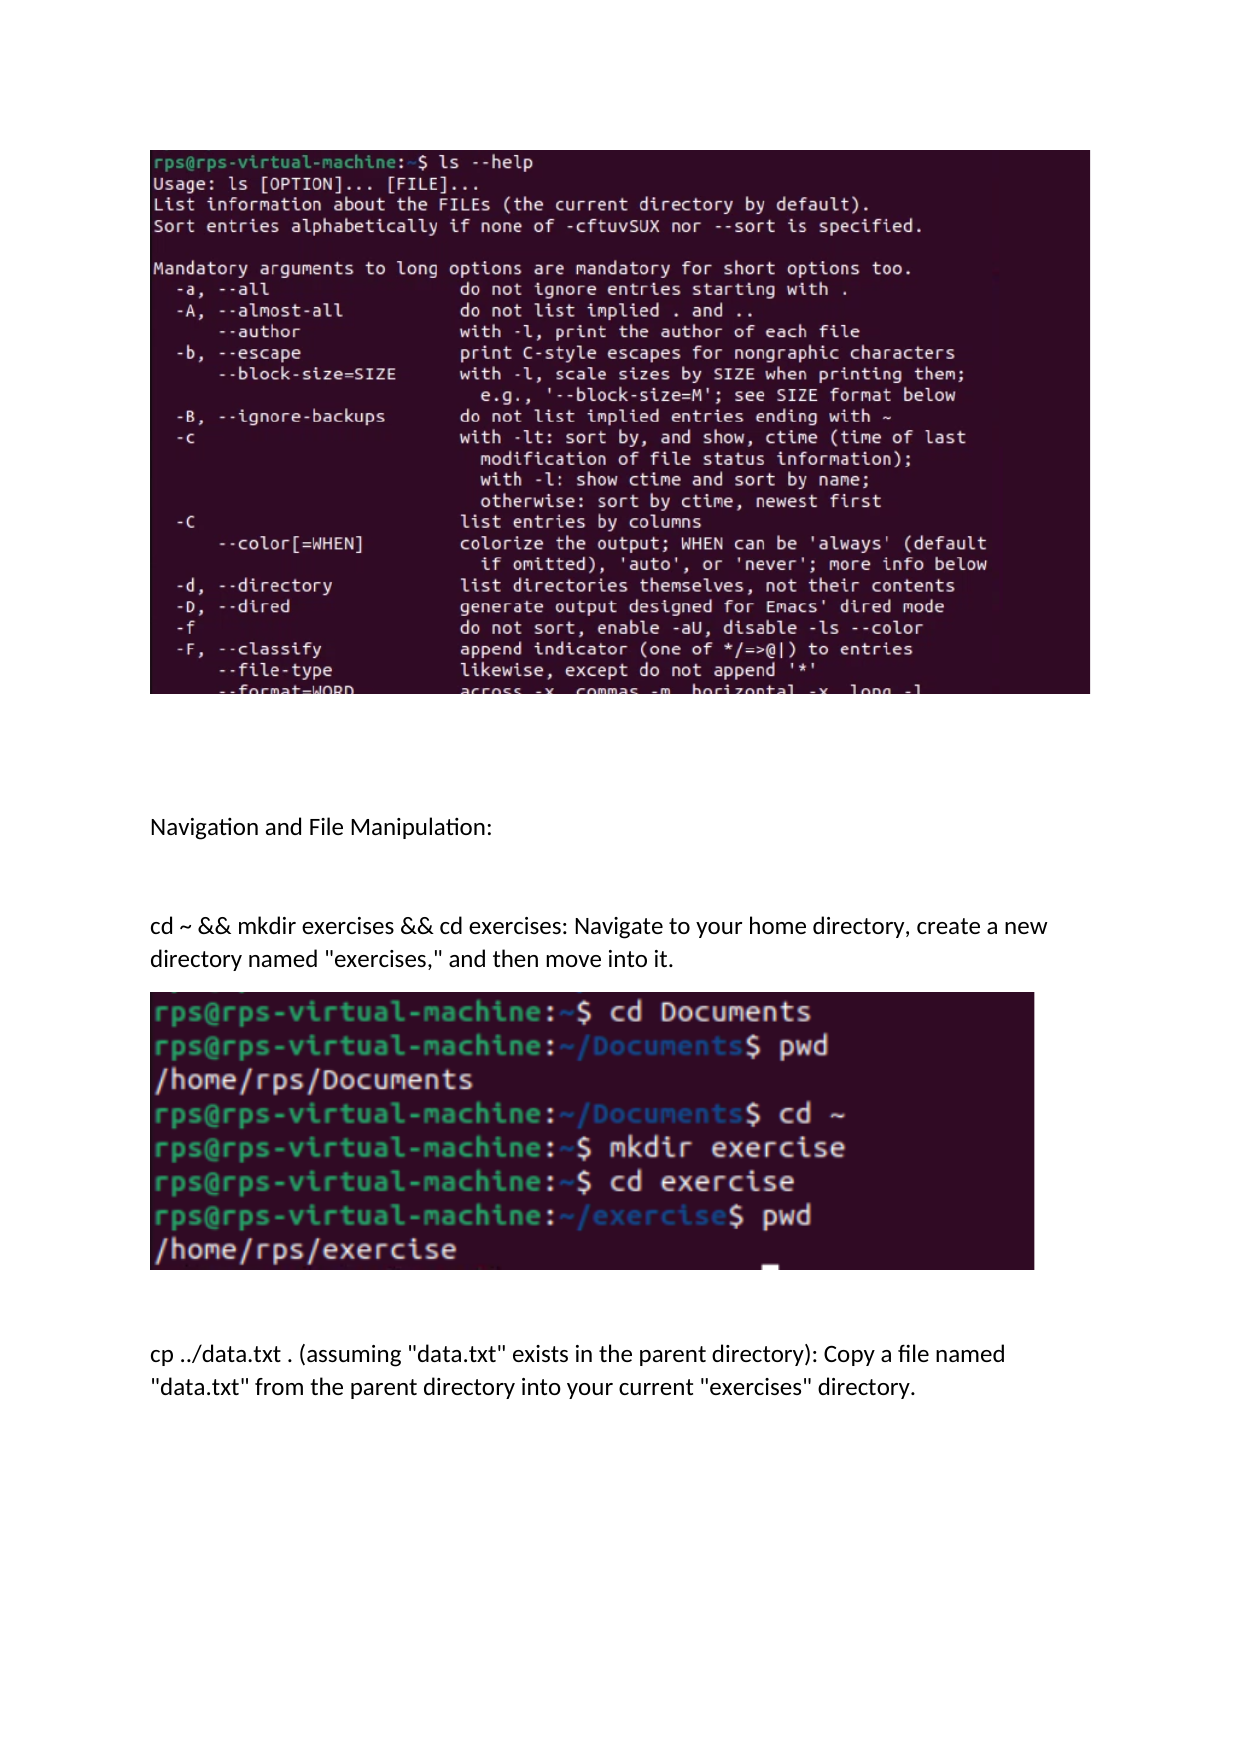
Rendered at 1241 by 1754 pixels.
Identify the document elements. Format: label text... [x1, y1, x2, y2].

text cp ../data.txt . (assuming "data.txt" exists in the parent directory): Copy a file named "data.txt" from the parent directory into your current "exercises" directory. [150, 1338, 1090, 1401]
text Navigation and File Manipulation: [150, 811, 1090, 842]
picture [150, 992, 1035, 1270]
picture [150, 150, 1091, 694]
text cd ~ && mkdir exercises && cd exercises: Navigate to your home directory, create a new directory named "exercises," and then move into it. [150, 910, 1090, 974]
